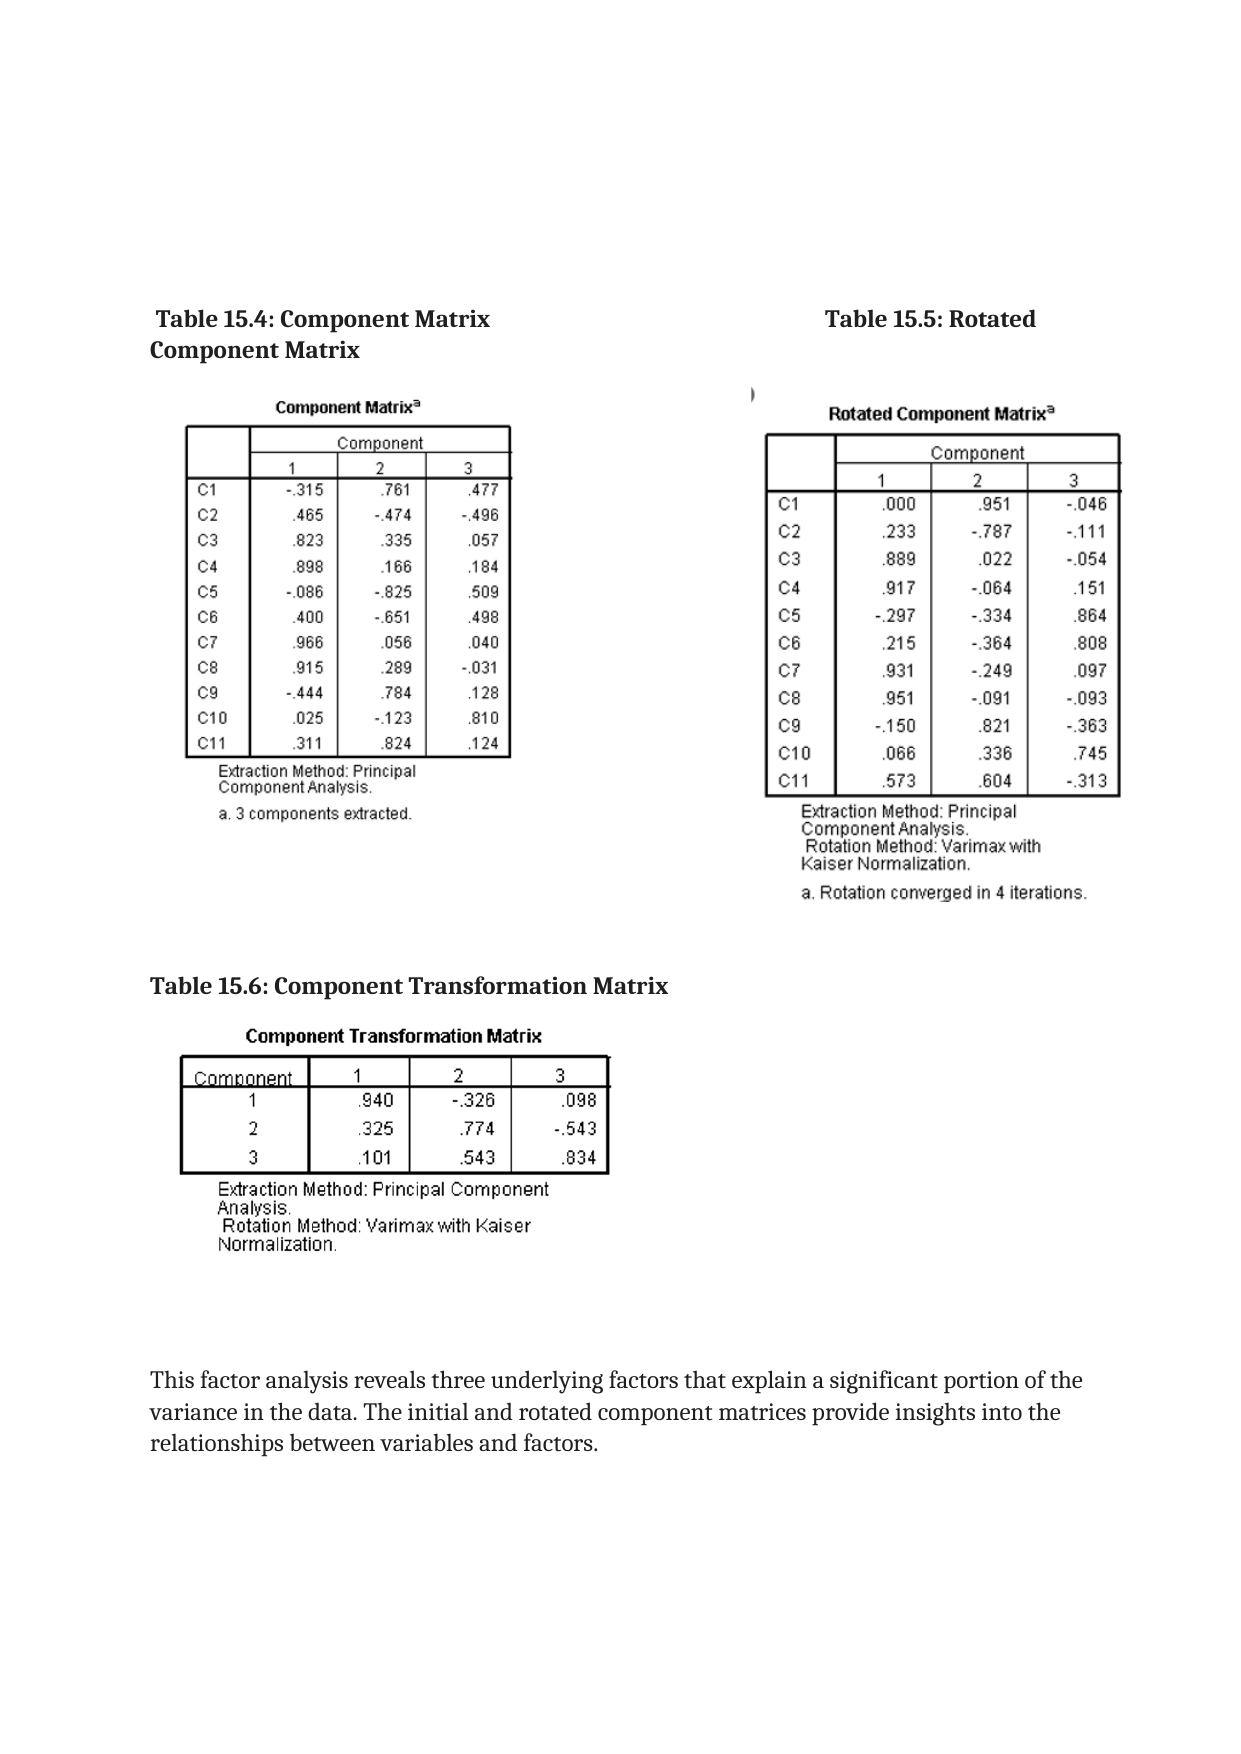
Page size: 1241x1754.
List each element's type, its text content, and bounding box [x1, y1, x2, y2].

text This factor analysis reveals three underlying factors that explain a significant portion of the variance in the data. The initial and rotated component matrices provide insights into the relationships between variables and factors. [150, 1366, 1090, 1457]
text Table 15.6: Component Transformation Matrix [150, 972, 1090, 1001]
picture [150, 1003, 638, 1253]
text Table 15.4: Component Matrix Table 15.5: Rotated Component Matrix [150, 305, 1090, 365]
picture [751, 376, 1128, 902]
picture [158, 380, 559, 837]
